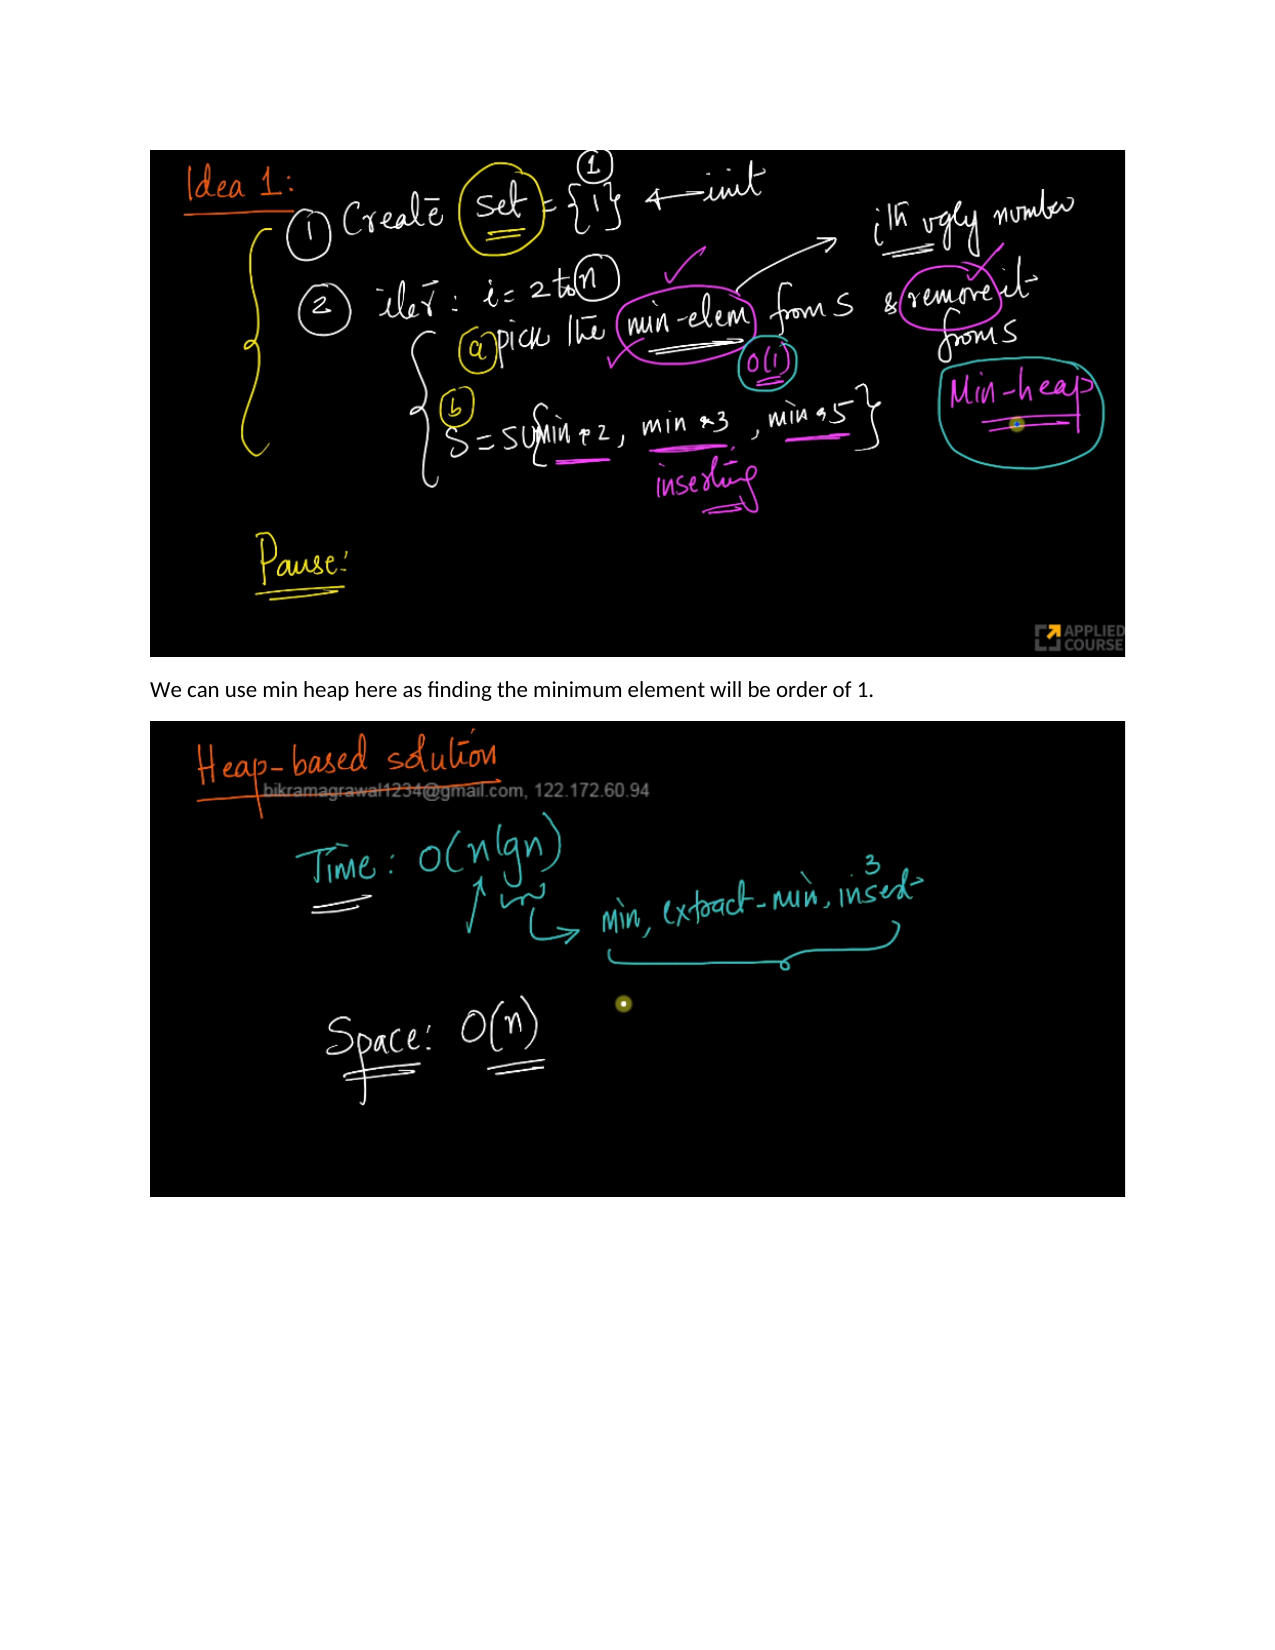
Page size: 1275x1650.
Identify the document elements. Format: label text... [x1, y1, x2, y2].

text We can use min heap here as finding the minimum element will be order of 1. [150, 675, 1125, 703]
picture [150, 721, 1125, 1197]
picture [150, 150, 1125, 657]
